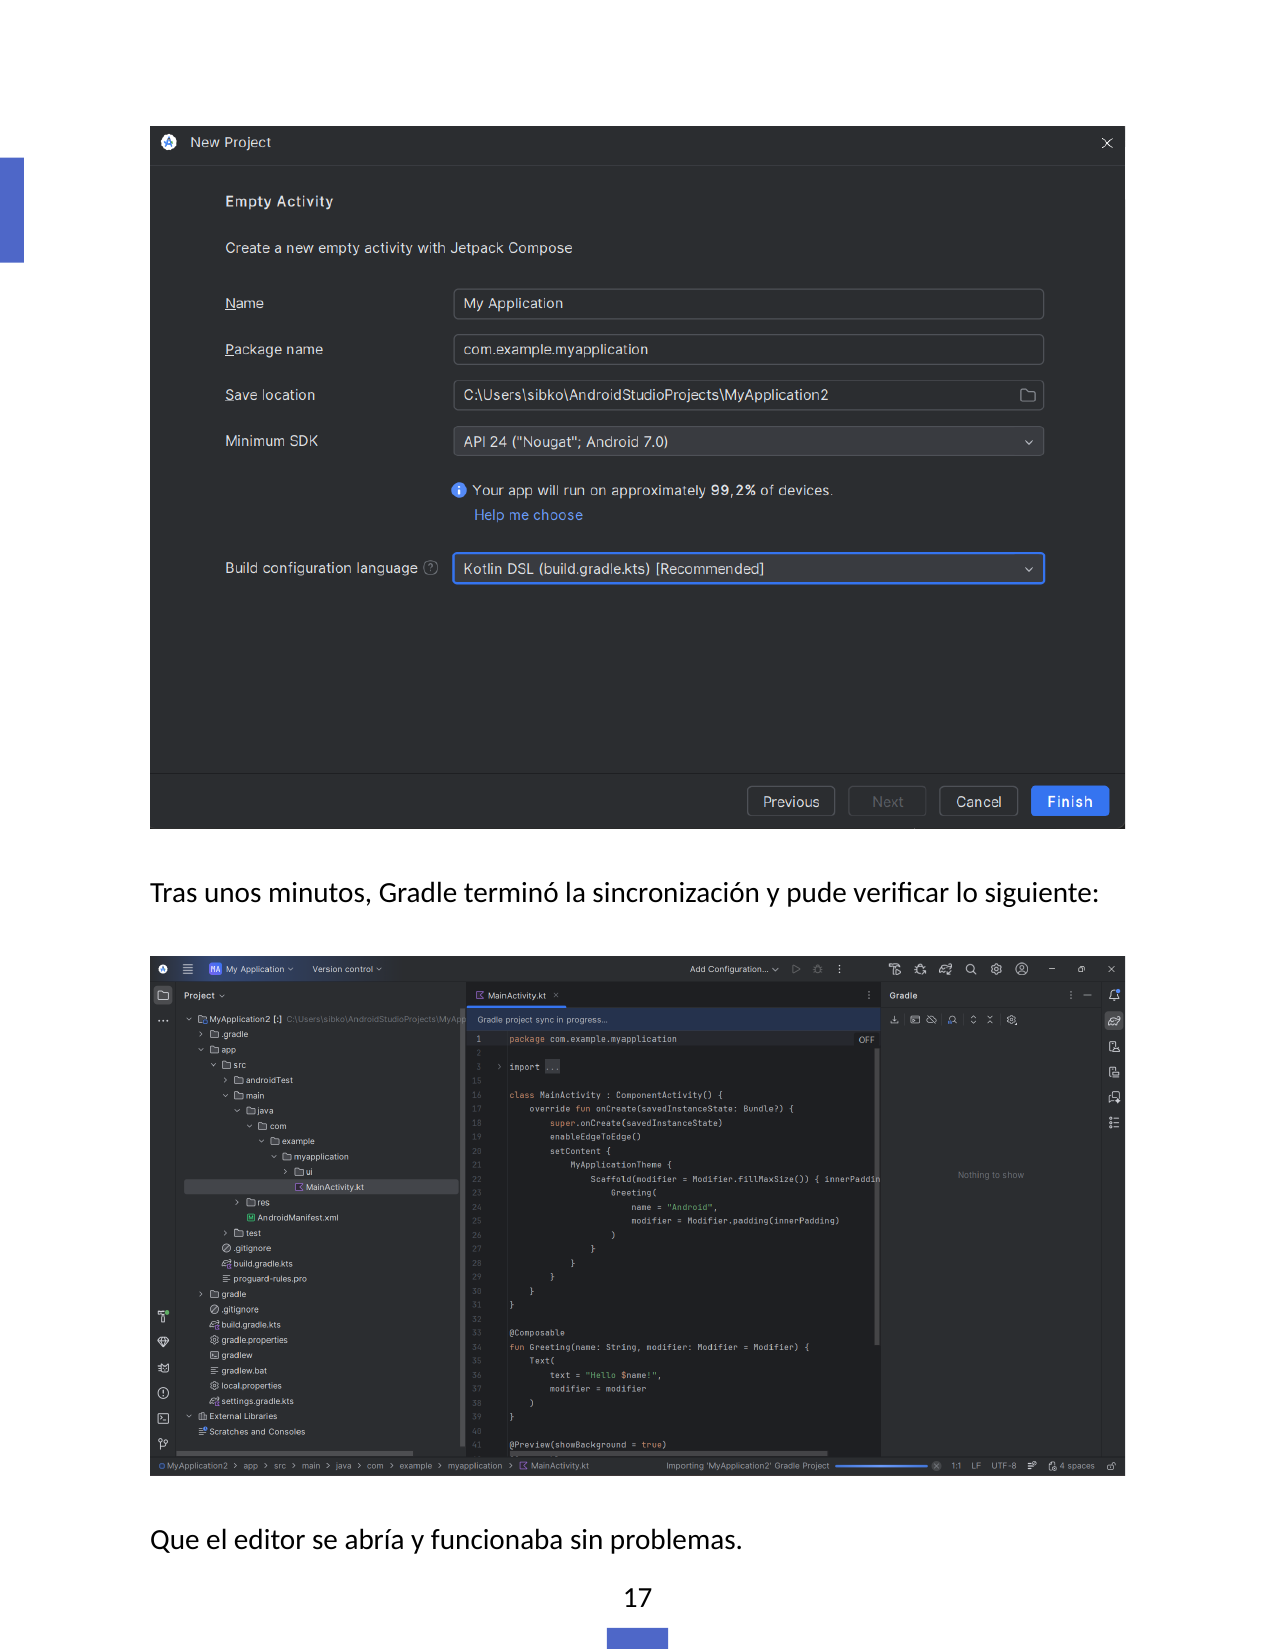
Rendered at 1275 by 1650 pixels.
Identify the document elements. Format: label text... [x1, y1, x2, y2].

text Que el editor se abría y funcionaba sin problemas. [150, 1521, 1125, 1557]
picture [150, 126, 1125, 829]
picture [150, 956, 1125, 1476]
text Tras unos minutos, Gradle terminó la sincronización y pude verificar lo siguiente: [150, 874, 1125, 910]
